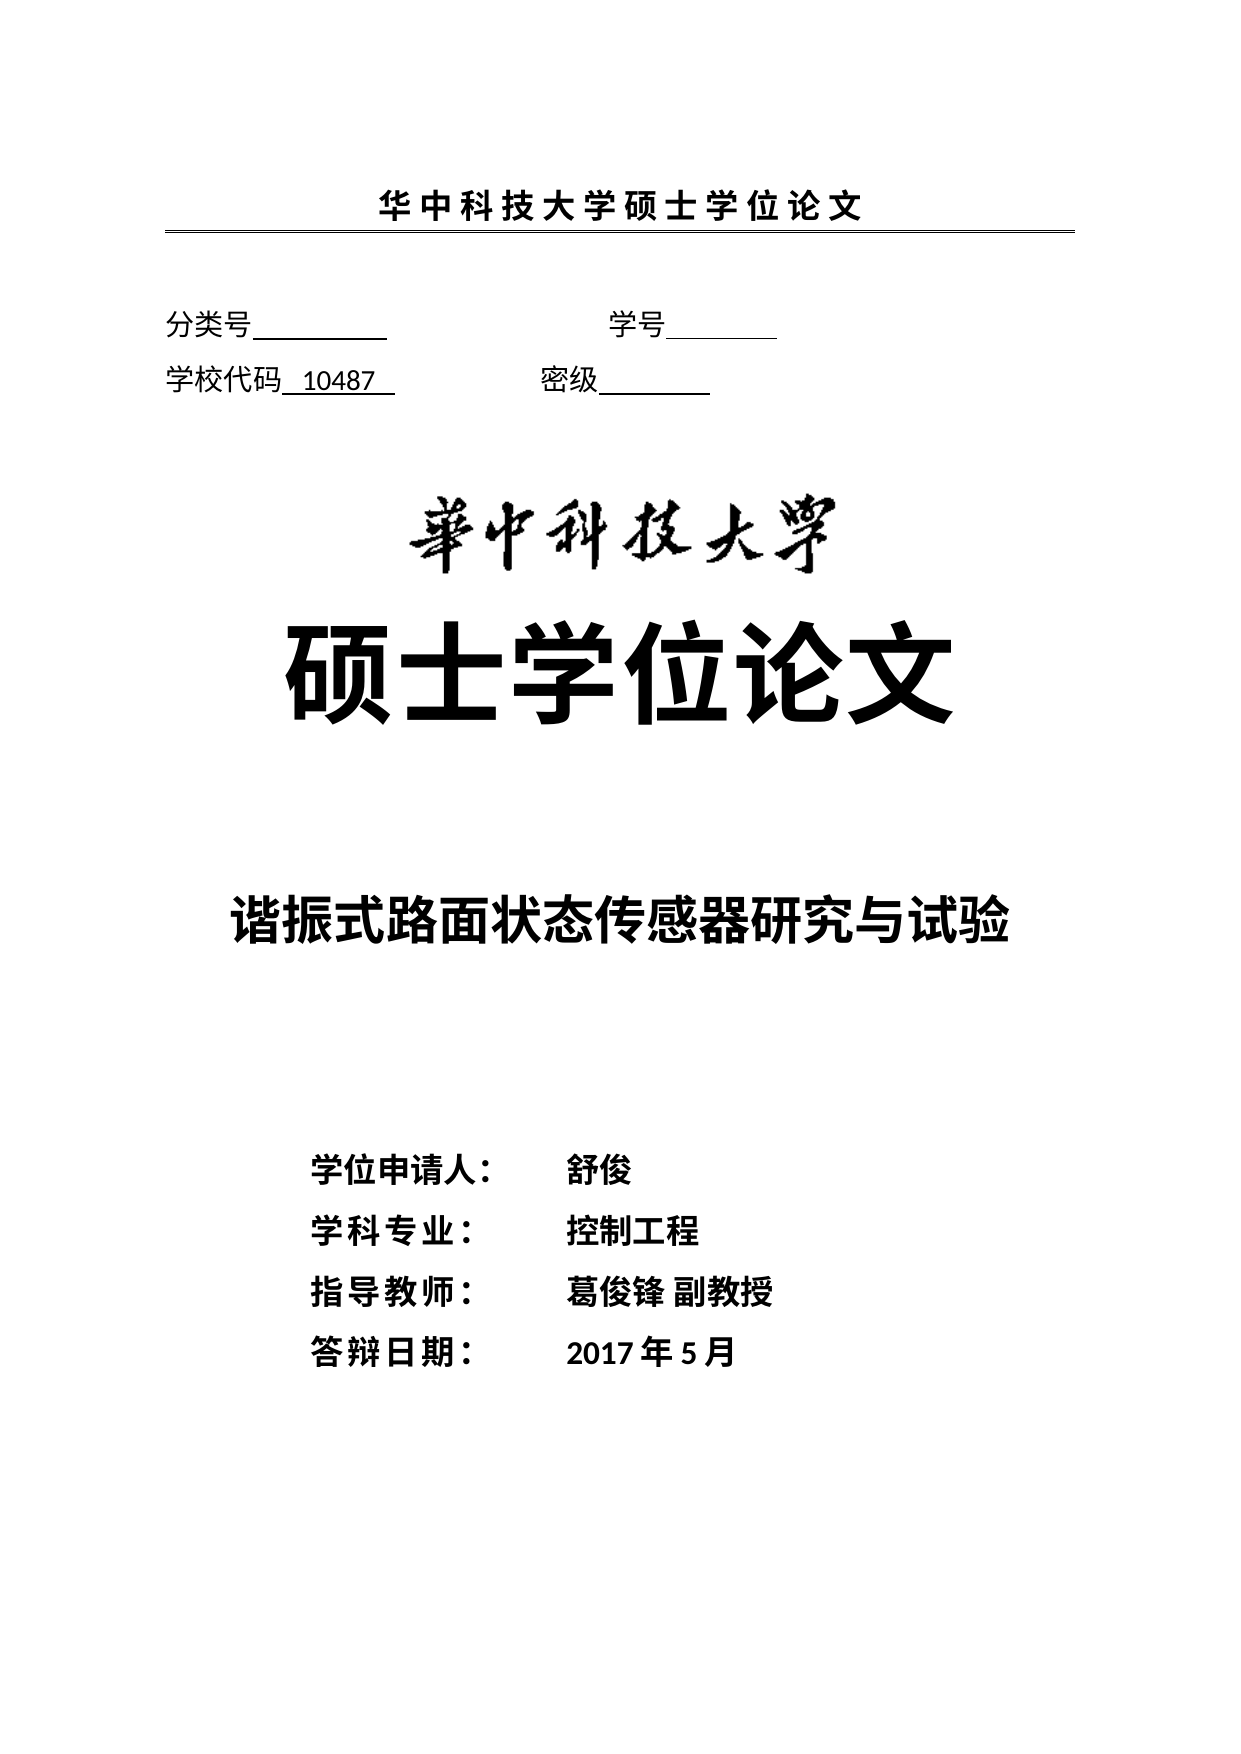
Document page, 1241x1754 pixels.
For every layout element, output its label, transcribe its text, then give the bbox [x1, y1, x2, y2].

text 硕士学位论文 [165, 582, 1075, 752]
table_header 舒俊 [555, 1144, 941, 1205]
table_header 学位申请人： [299, 1144, 555, 1205]
table_cell 控制工程 [555, 1205, 941, 1265]
table_cell 学科专业： [299, 1205, 555, 1265]
text 分类号 学号 [165, 302, 1075, 344]
text 学校代码 10487 密级 [165, 344, 1075, 412]
table_cell 答辩日期： [299, 1326, 555, 1387]
table_cell 指导教师： [299, 1265, 555, 1326]
text 谐振式路面状态传感器研究与试验 [165, 879, 1075, 954]
table_cell 2017年5月 [555, 1326, 941, 1387]
table_cell 葛俊锋 副教授 [555, 1265, 941, 1326]
